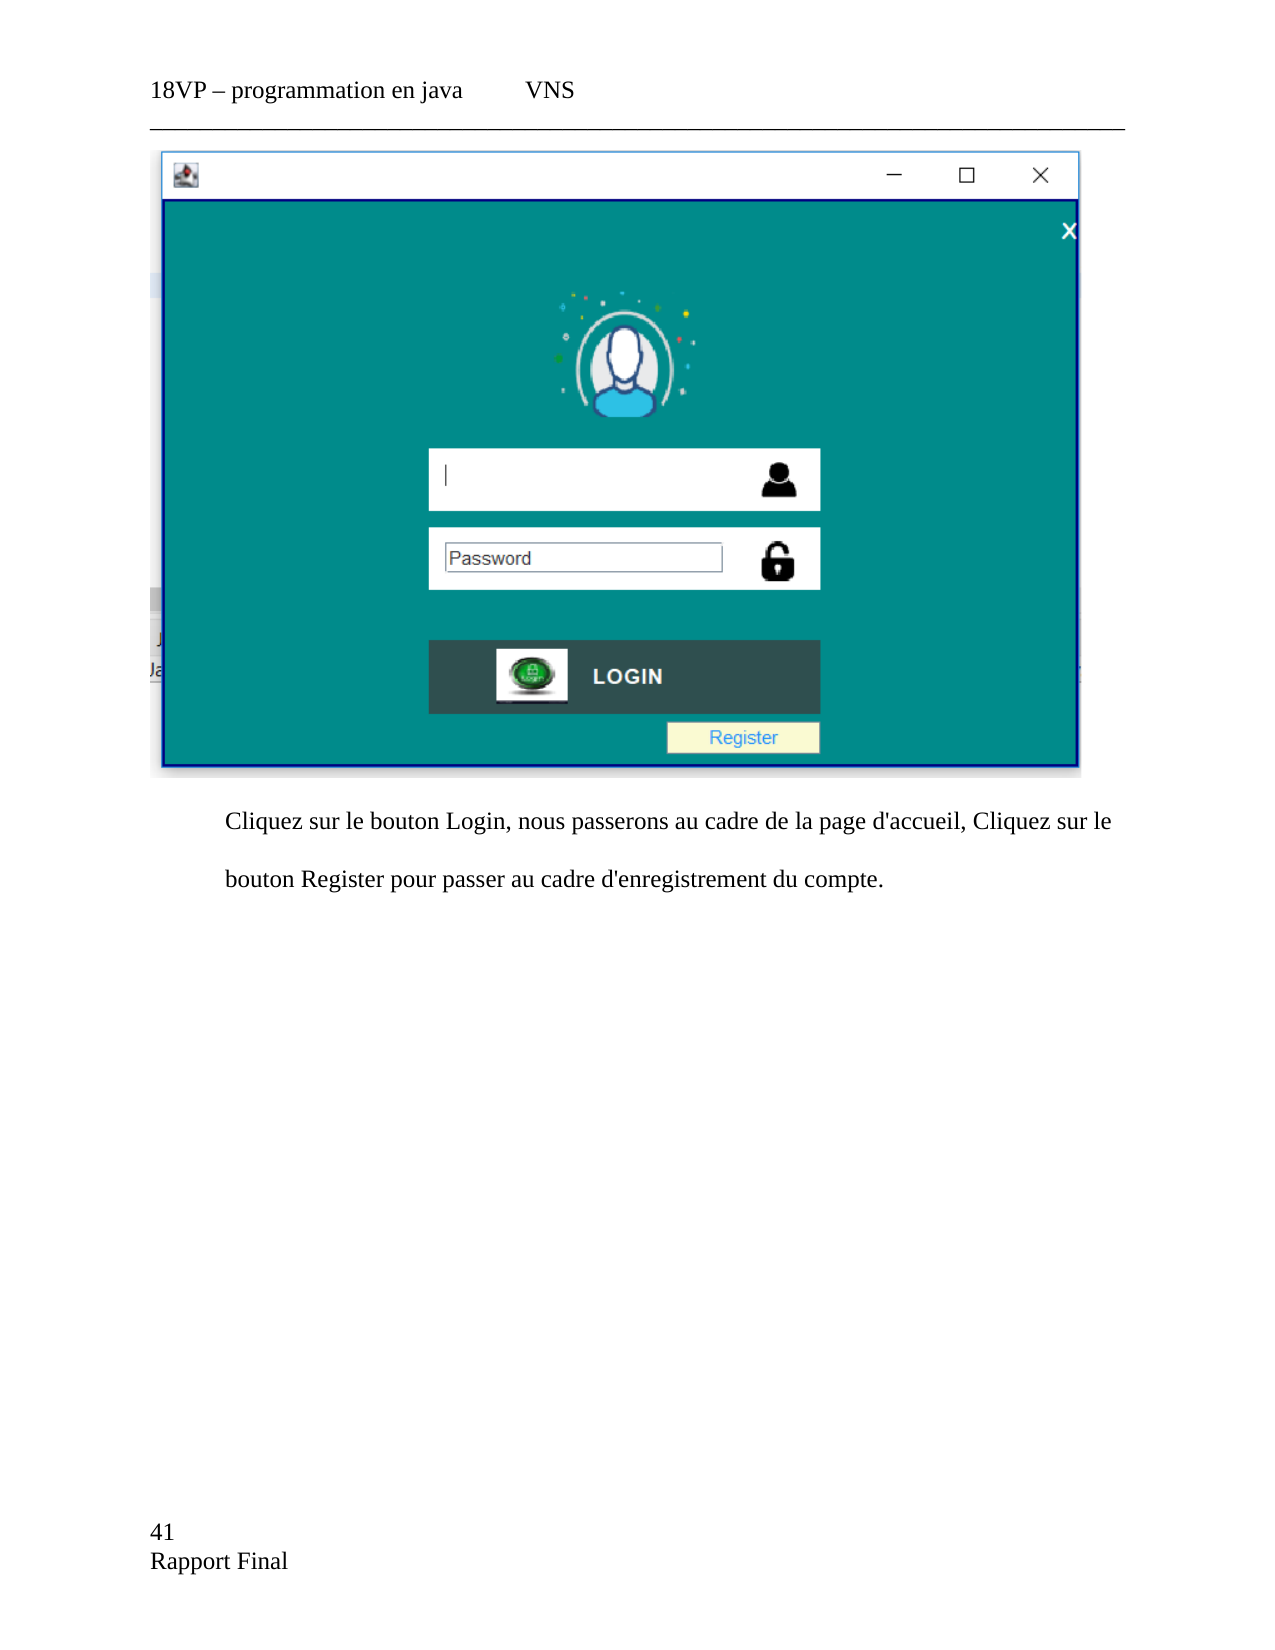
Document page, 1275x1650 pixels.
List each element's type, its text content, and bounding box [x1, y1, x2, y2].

text Cliquez sur le bouton Login, nous passerons au cadre de la page d'accueil, Cliquez sur le bouton Register pour passer au cadre d'enregistrement du compte. [225, 806, 1125, 893]
picture [150, 150, 1082, 778]
